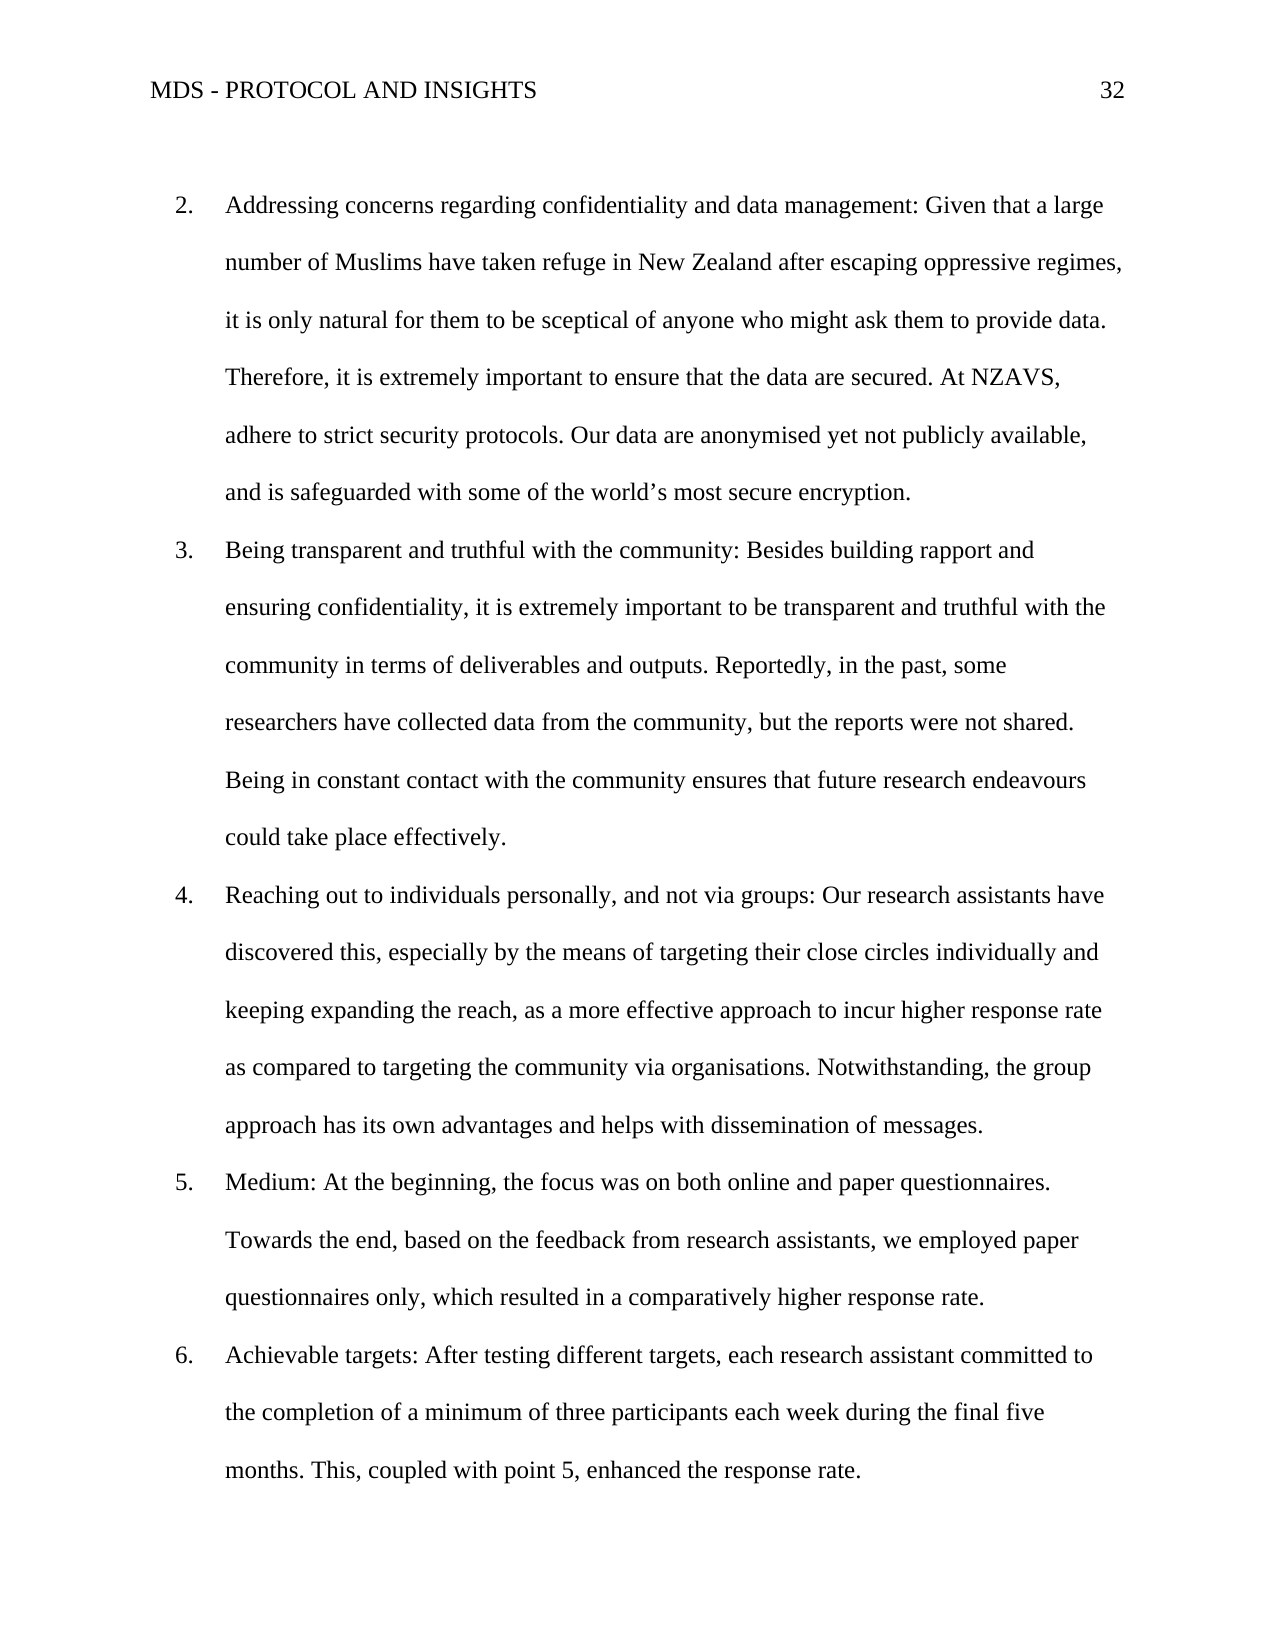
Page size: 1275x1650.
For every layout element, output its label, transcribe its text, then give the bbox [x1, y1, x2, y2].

list Addressing concerns regarding confidentiality and data management: Given that a large number of Muslims have taken refuge in New Zealand after escaping oppressive regimes, it is only natural for them to be sceptical of anyone who might ask them to provide data. Therefore, it is extremely important to ensure that the data are secured. At NZAVS, adhere to strict security protocols. Our data are anonymised yet not publicly available, and is safeguarded with some of the world’s most secure encryption. [175, 190, 1125, 506]
list Reaching out to individuals personally, and not via groups: Our research assistants have discovered this, especially by the means of targeting their close circles individually and keeping expanding the reach, as a more effective approach to incur higher response rate as compared to targeting the community via organisations. Notwithstanding, the group approach has its own advantages and helps with dissemination of messages. [175, 880, 1125, 1139]
list Being transparent and truthful with the community: Besides building rapport and ensuring confidentiality, it is extremely important to be transparent and truthful with the community in terms of deliverables and outputs. Reportedly, in the past, some researchers have collected data from the community, but the reports were not shared. Being in constant contact with the community ensures that future research endeavours could take place effectively. [175, 535, 1125, 851]
list Achievable targets: After testing different targets, each research assistant committed to the completion of a minimum of three participants each week during the final five months. This, coupled with point 5, enhanced the response rate. [175, 1340, 1125, 1484]
list Medium: At the beginning, the focus was on both online and paper questionnaires. Towards the end, based on the feedback from research assistants, we employed paper questionnaires only, which resulted in a comparatively higher response rate. [175, 1167, 1125, 1311]
